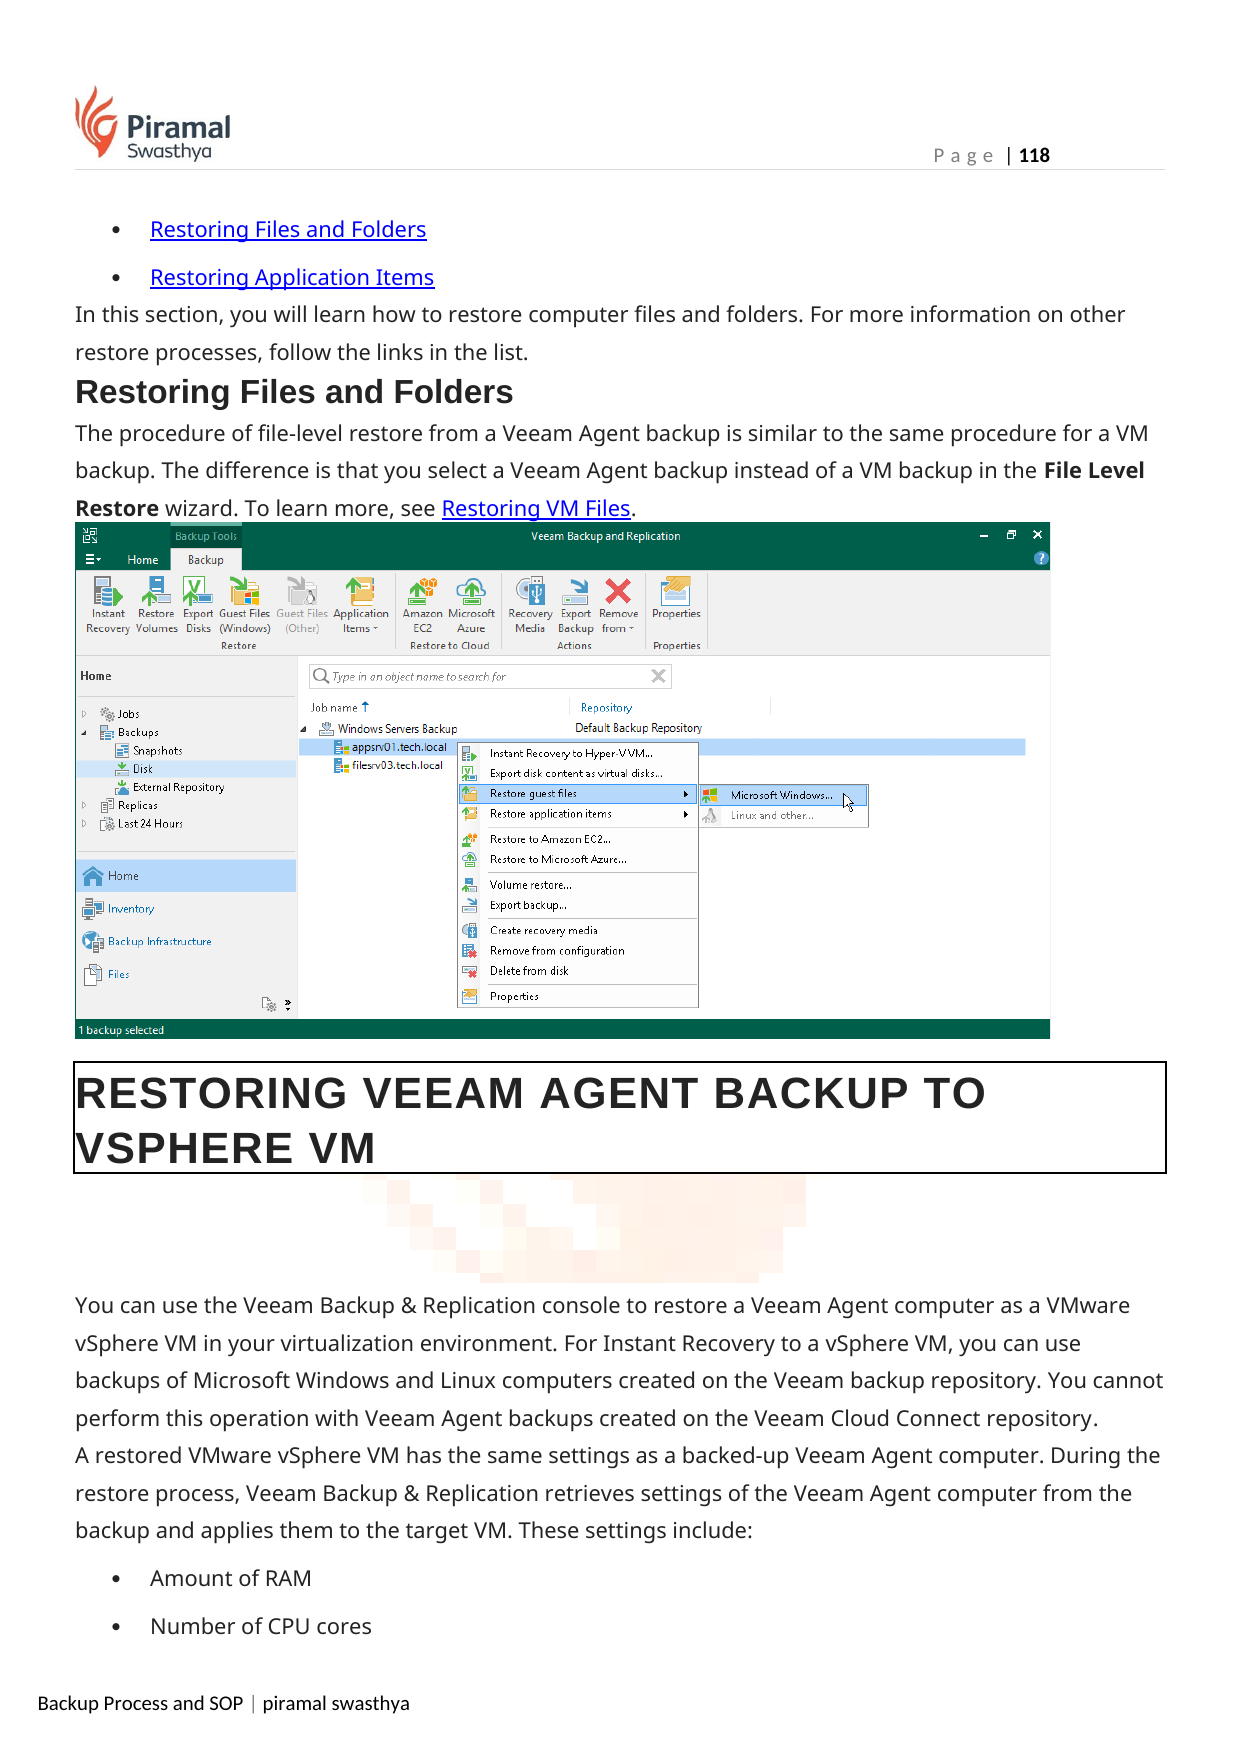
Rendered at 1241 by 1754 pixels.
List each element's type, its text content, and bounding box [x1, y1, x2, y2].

text The procedure of file-level restore from a Veeam Agent backup is similar to the same procedure for a VM backup. The difference is that you select a Veeam Agent backup instead of a VM backup in the File Level Restore wizard. To learn more, see Restoring VM Files. [75, 410, 1165, 523]
text A restored VMware vSphere VM has the same settings as a backed-up Veeam Agent computer. During the restore process, Veeam Backup & Replication retrieves settings of the Veeam Agent computer from the backup and applies them to the target VM. These settings include: [75, 1433, 1165, 1545]
subtitle Restoring Files and Folders [75, 367, 1165, 410]
text You can use the Veeam Backup & Replication console to restore a Veeam Agent computer as a VMware vSphere VM in your virtualization environment. For Instant Recovery to a vSphere VM, you can use backups of Microsoft Windows and Linux computers created on the Veeam backup repository. You cannot perform this operation with Veeam Agent backups created on the Veeam Cloud Connect repository. [75, 1283, 1165, 1433]
list Number of CPU cores [112, 1604, 1165, 1641]
list Restoring Application Items [112, 254, 1165, 292]
picture [75, 85, 230, 162]
picture [75, 522, 1050, 1039]
list Restoring Files and Folders [112, 206, 1165, 244]
subtitle Restoring Veeam Agent Backup to vSphere VM [75, 1063, 1165, 1172]
text In this section, you will learn how to restore computer files and folders. For more information on other restore processes, follow the links in the list. [75, 292, 1165, 367]
list Amount of RAM [112, 1556, 1165, 1593]
